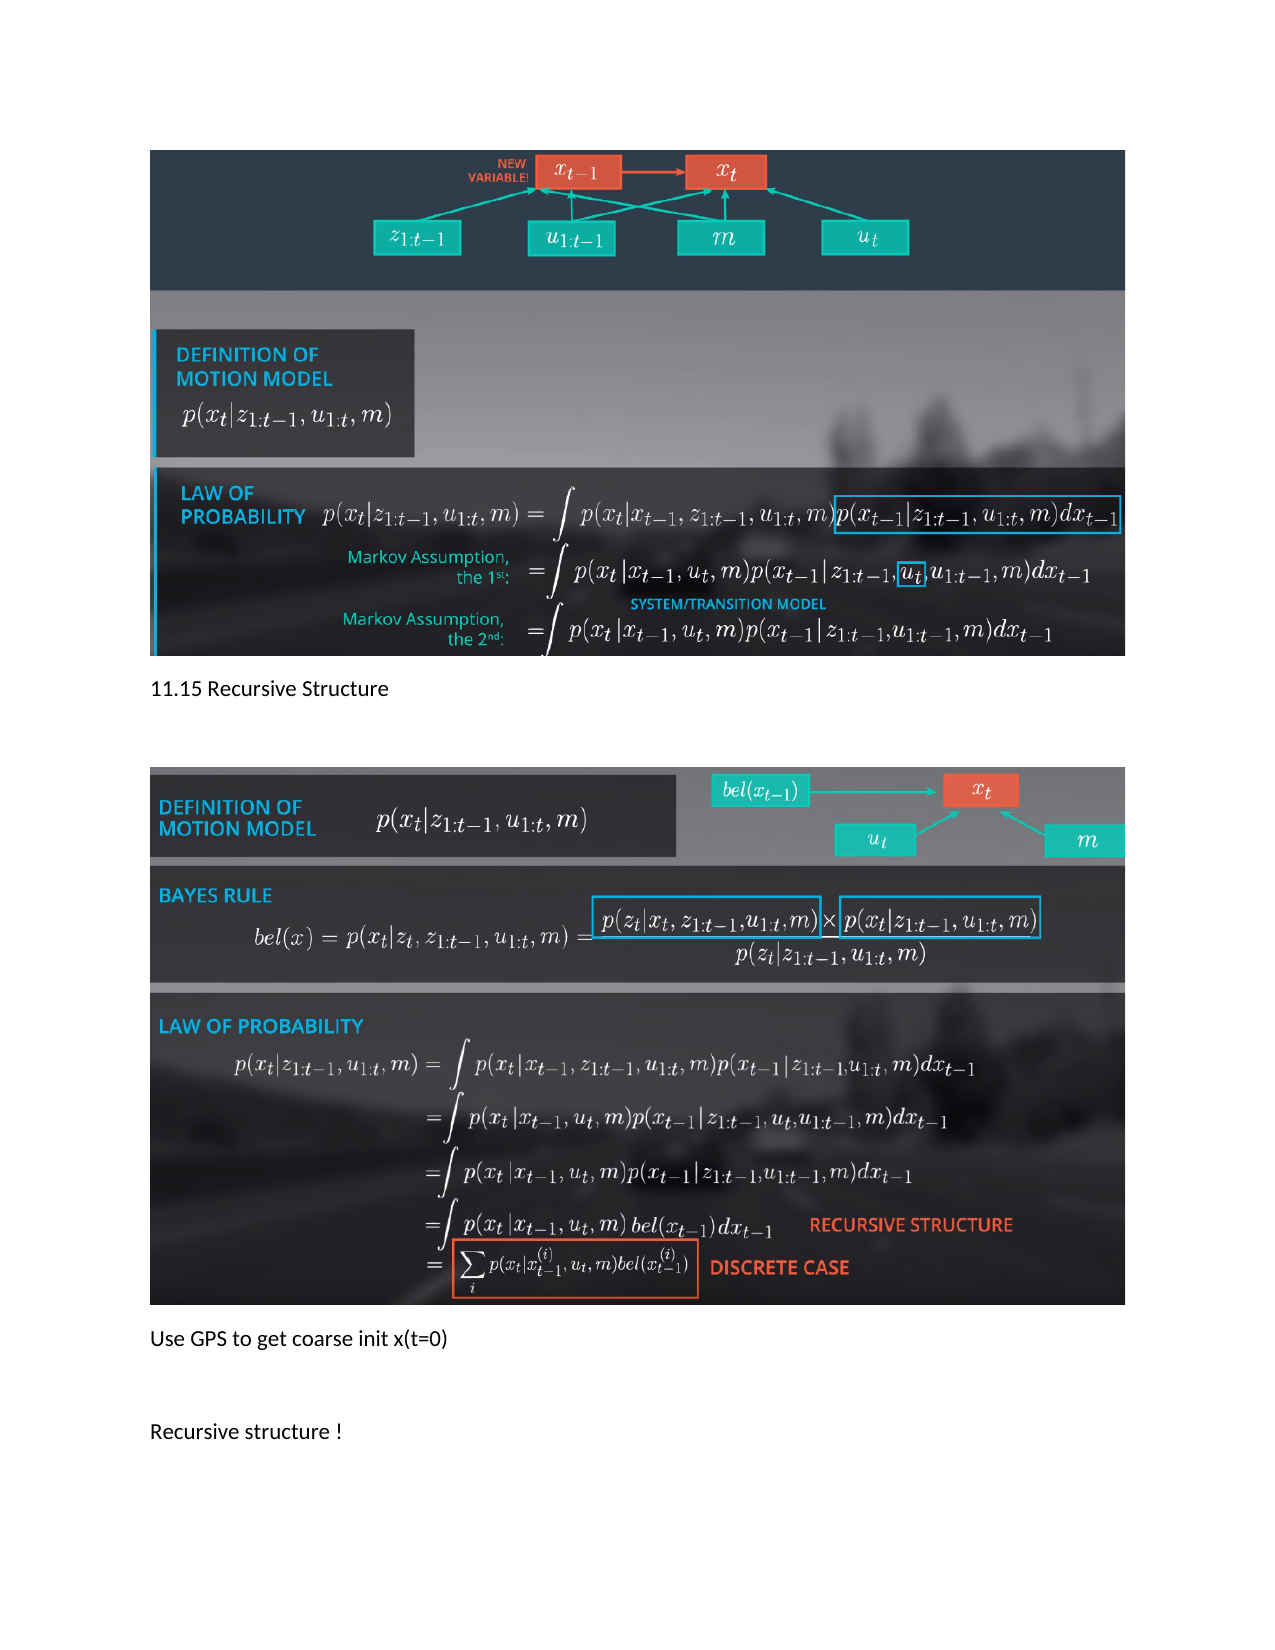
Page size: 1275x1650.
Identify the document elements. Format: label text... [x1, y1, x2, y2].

picture [150, 767, 1125, 1305]
text Use GPS to get coarse init x(t=0) [150, 1324, 1125, 1352]
picture [150, 150, 1125, 656]
text 11.15 Recursive Structure [150, 674, 1125, 702]
text Recursive structure ! [150, 1417, 1125, 1446]
